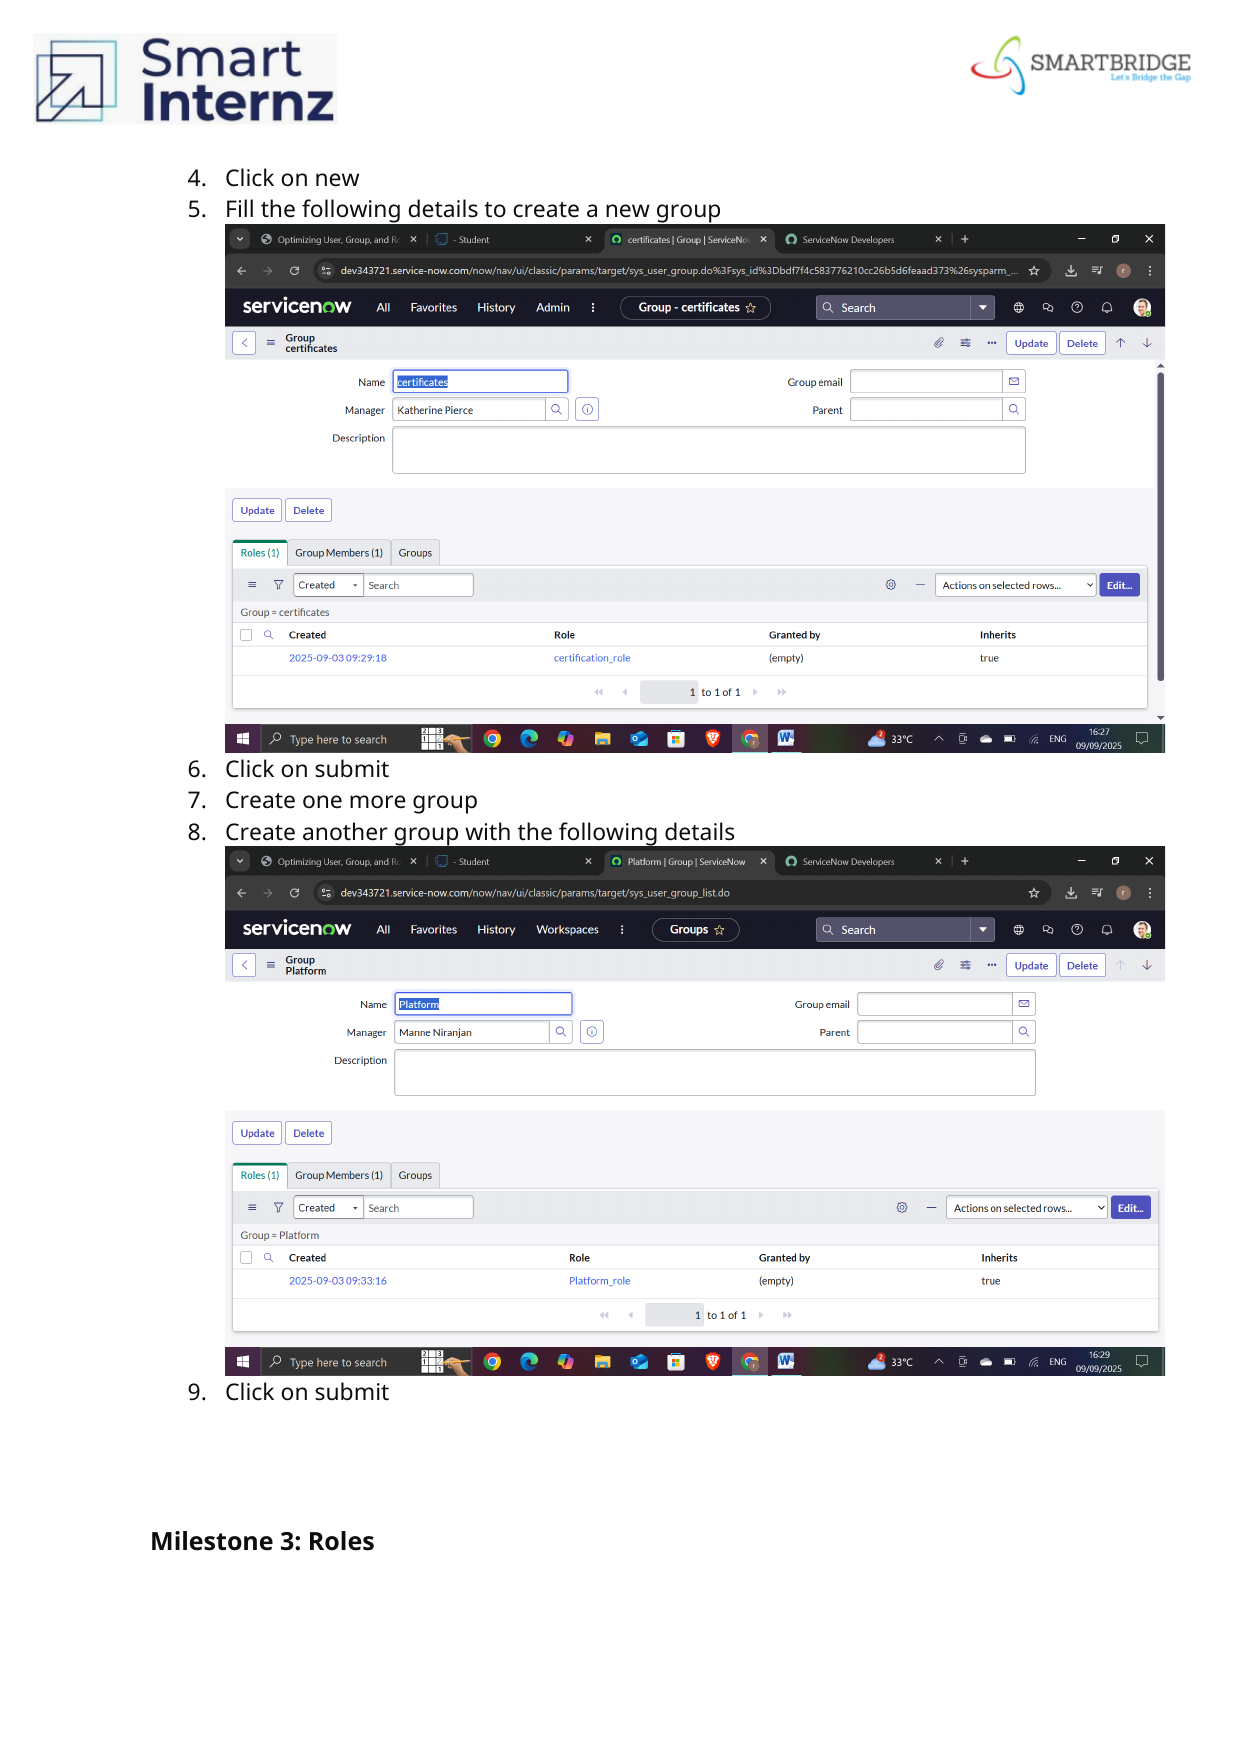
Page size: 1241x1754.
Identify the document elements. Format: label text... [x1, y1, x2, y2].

picture [28, 29, 350, 134]
list Click on submit [187, 1376, 1090, 1407]
list Click on submit [187, 753, 1090, 784]
picture [225, 846, 1166, 1376]
list Fill the following details to create a new group [187, 193, 1090, 224]
list Click on new [187, 162, 1090, 193]
text Milestone 3: Roles [150, 1523, 1090, 1557]
picture [962, 29, 1215, 111]
picture [225, 224, 1166, 753]
list Create one more group [187, 784, 1090, 816]
list Create another group with the following details [187, 816, 1090, 847]
